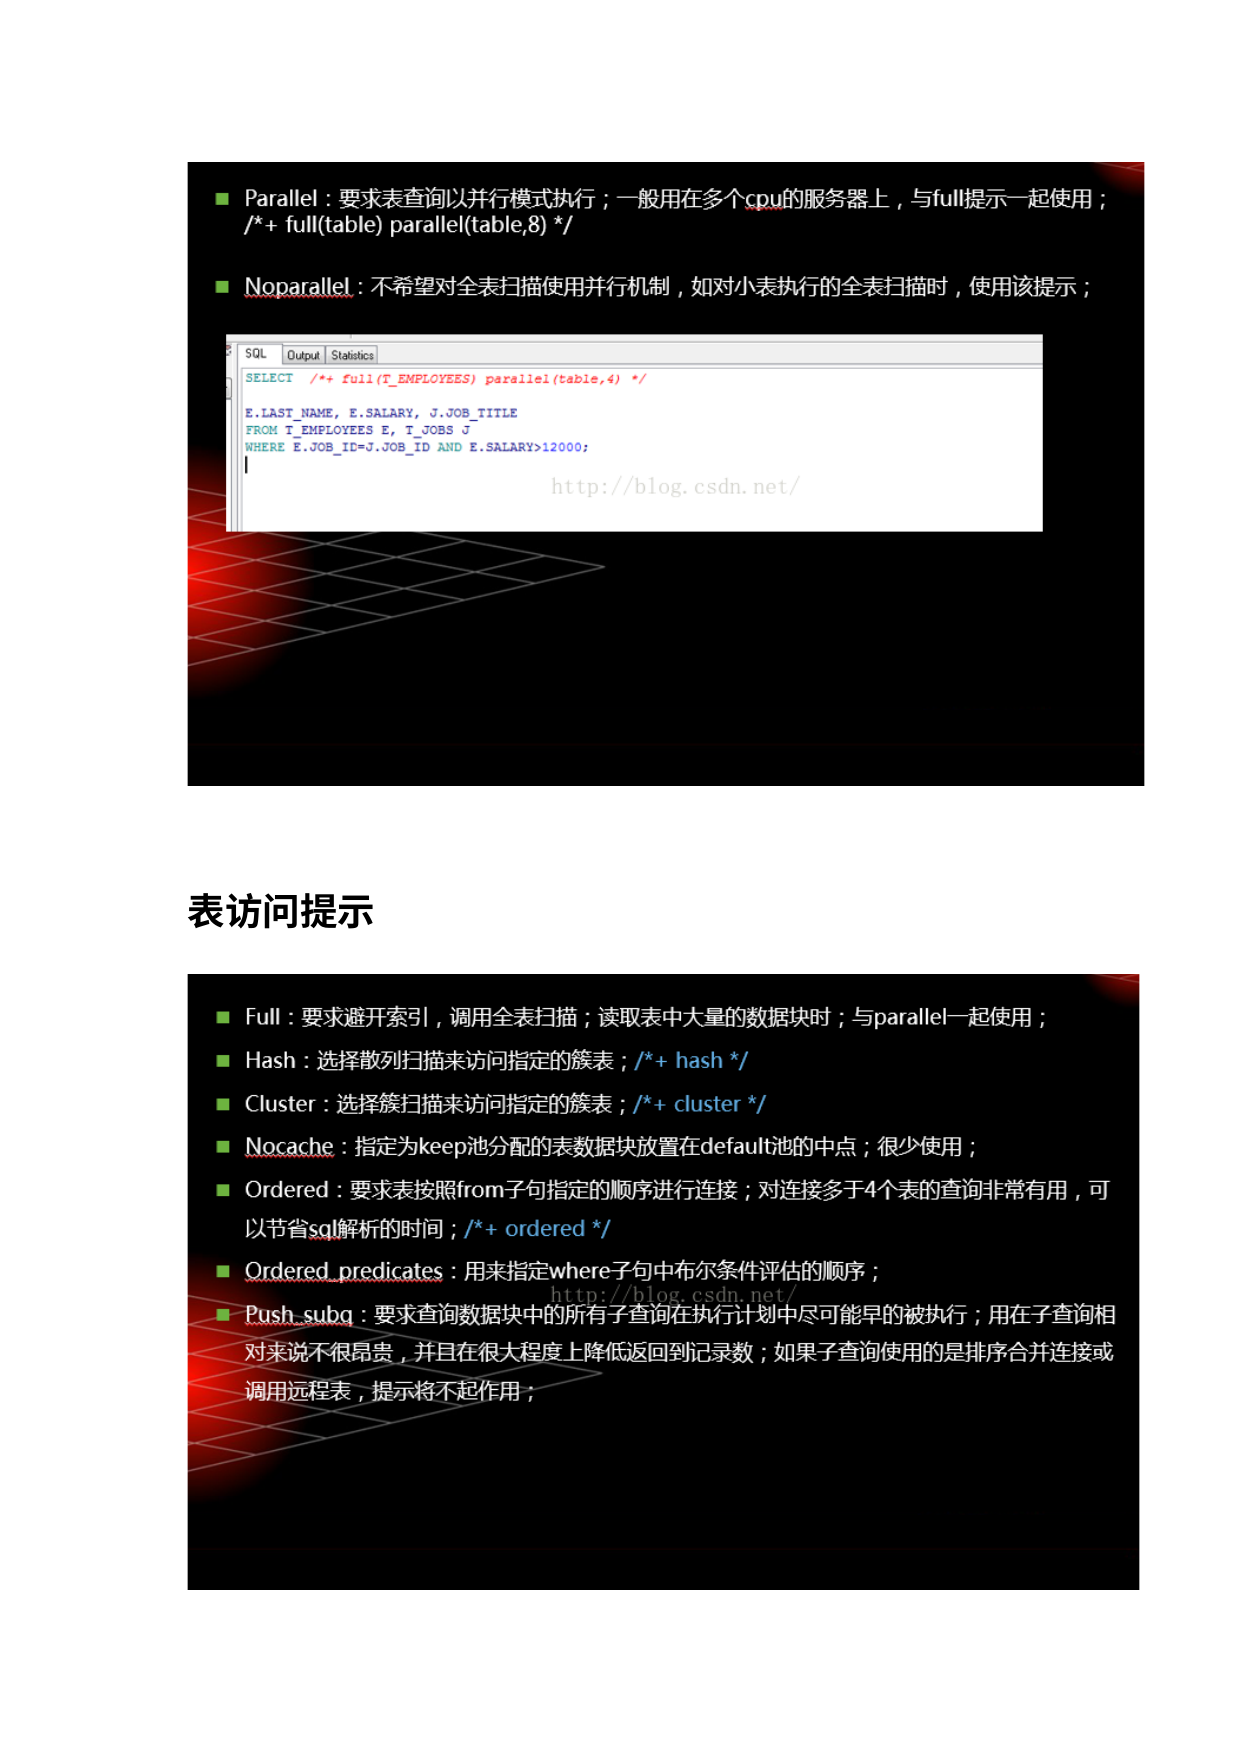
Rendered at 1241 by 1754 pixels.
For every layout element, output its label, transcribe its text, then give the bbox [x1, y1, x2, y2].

picture [187, 162, 1145, 786]
picture [187, 974, 1140, 1590]
subtitle 表访问提示 [187, 877, 1053, 942]
